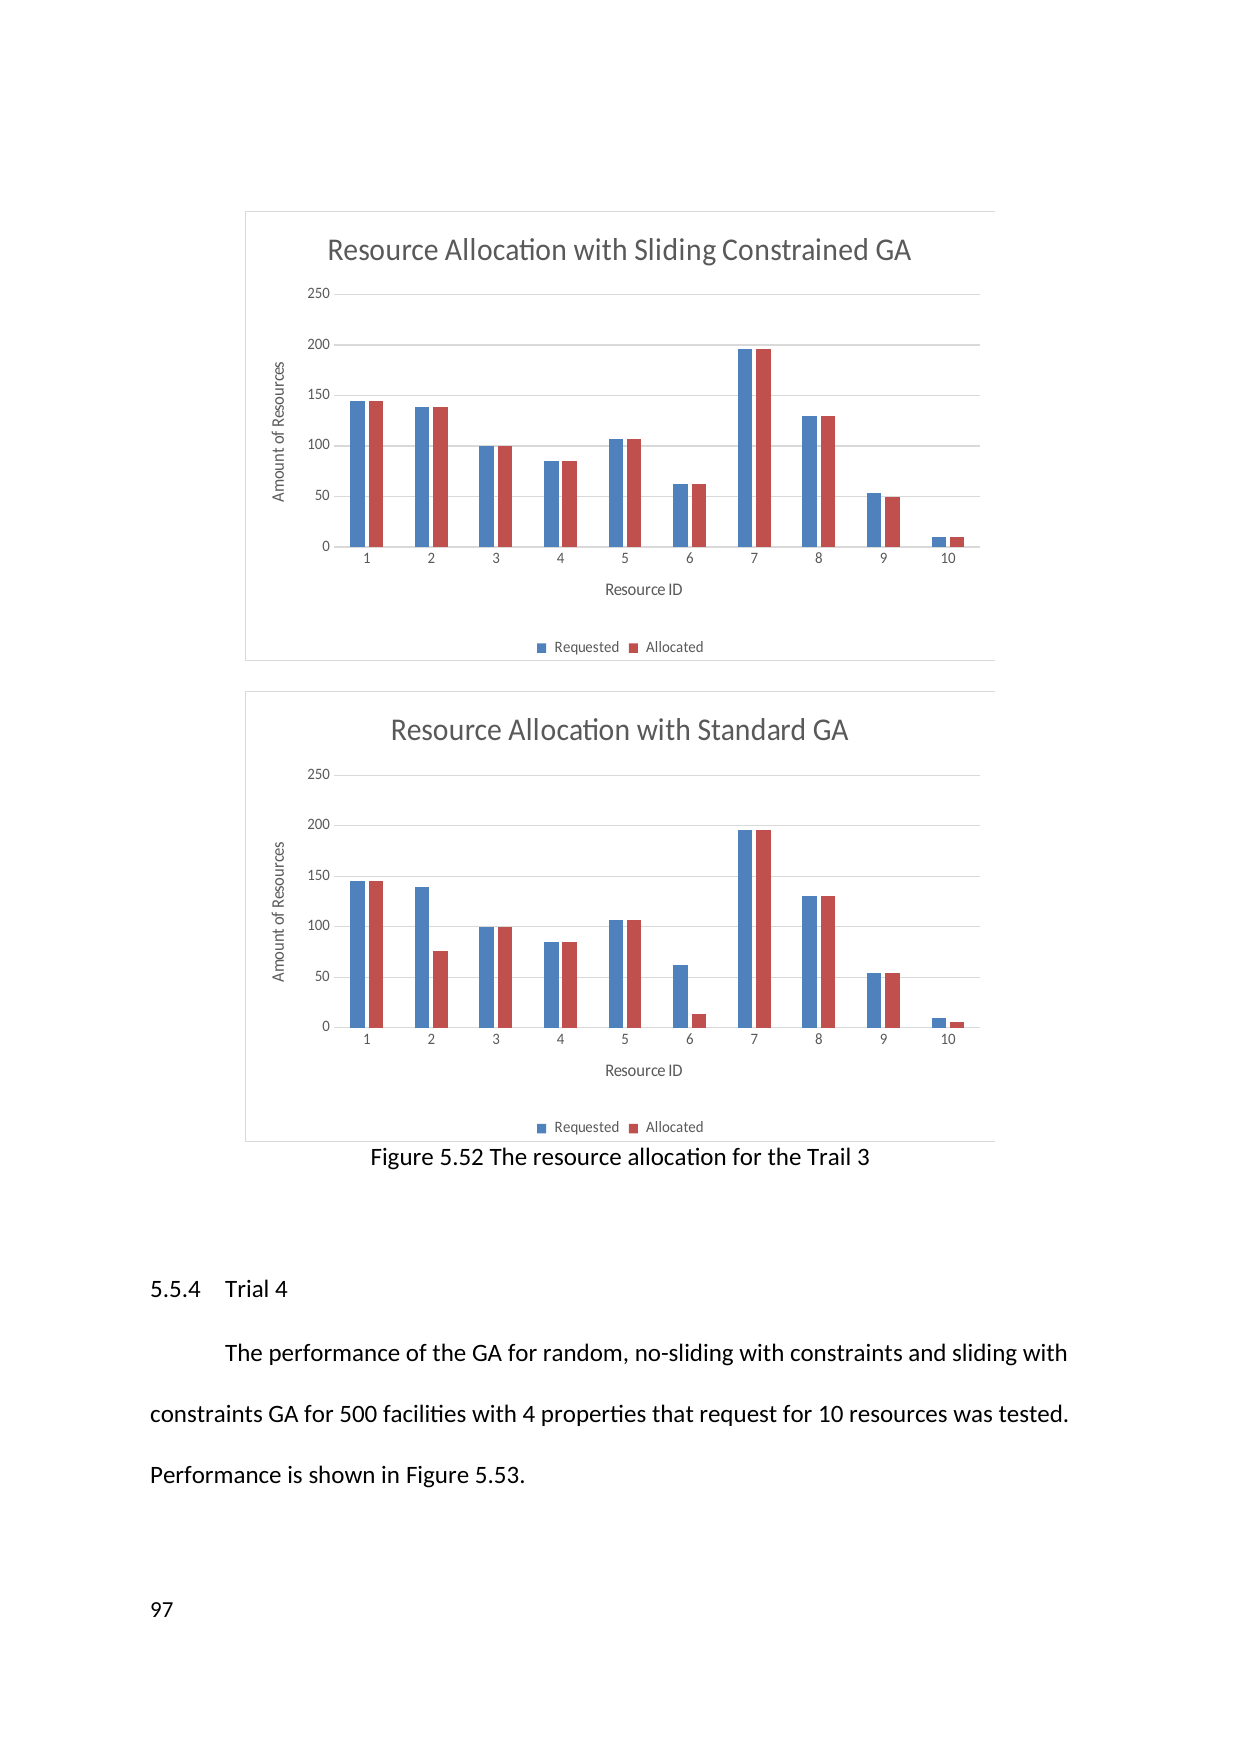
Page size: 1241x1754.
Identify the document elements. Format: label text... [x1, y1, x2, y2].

subtitle 5.5.4 Trial 4 [150, 1273, 1090, 1303]
